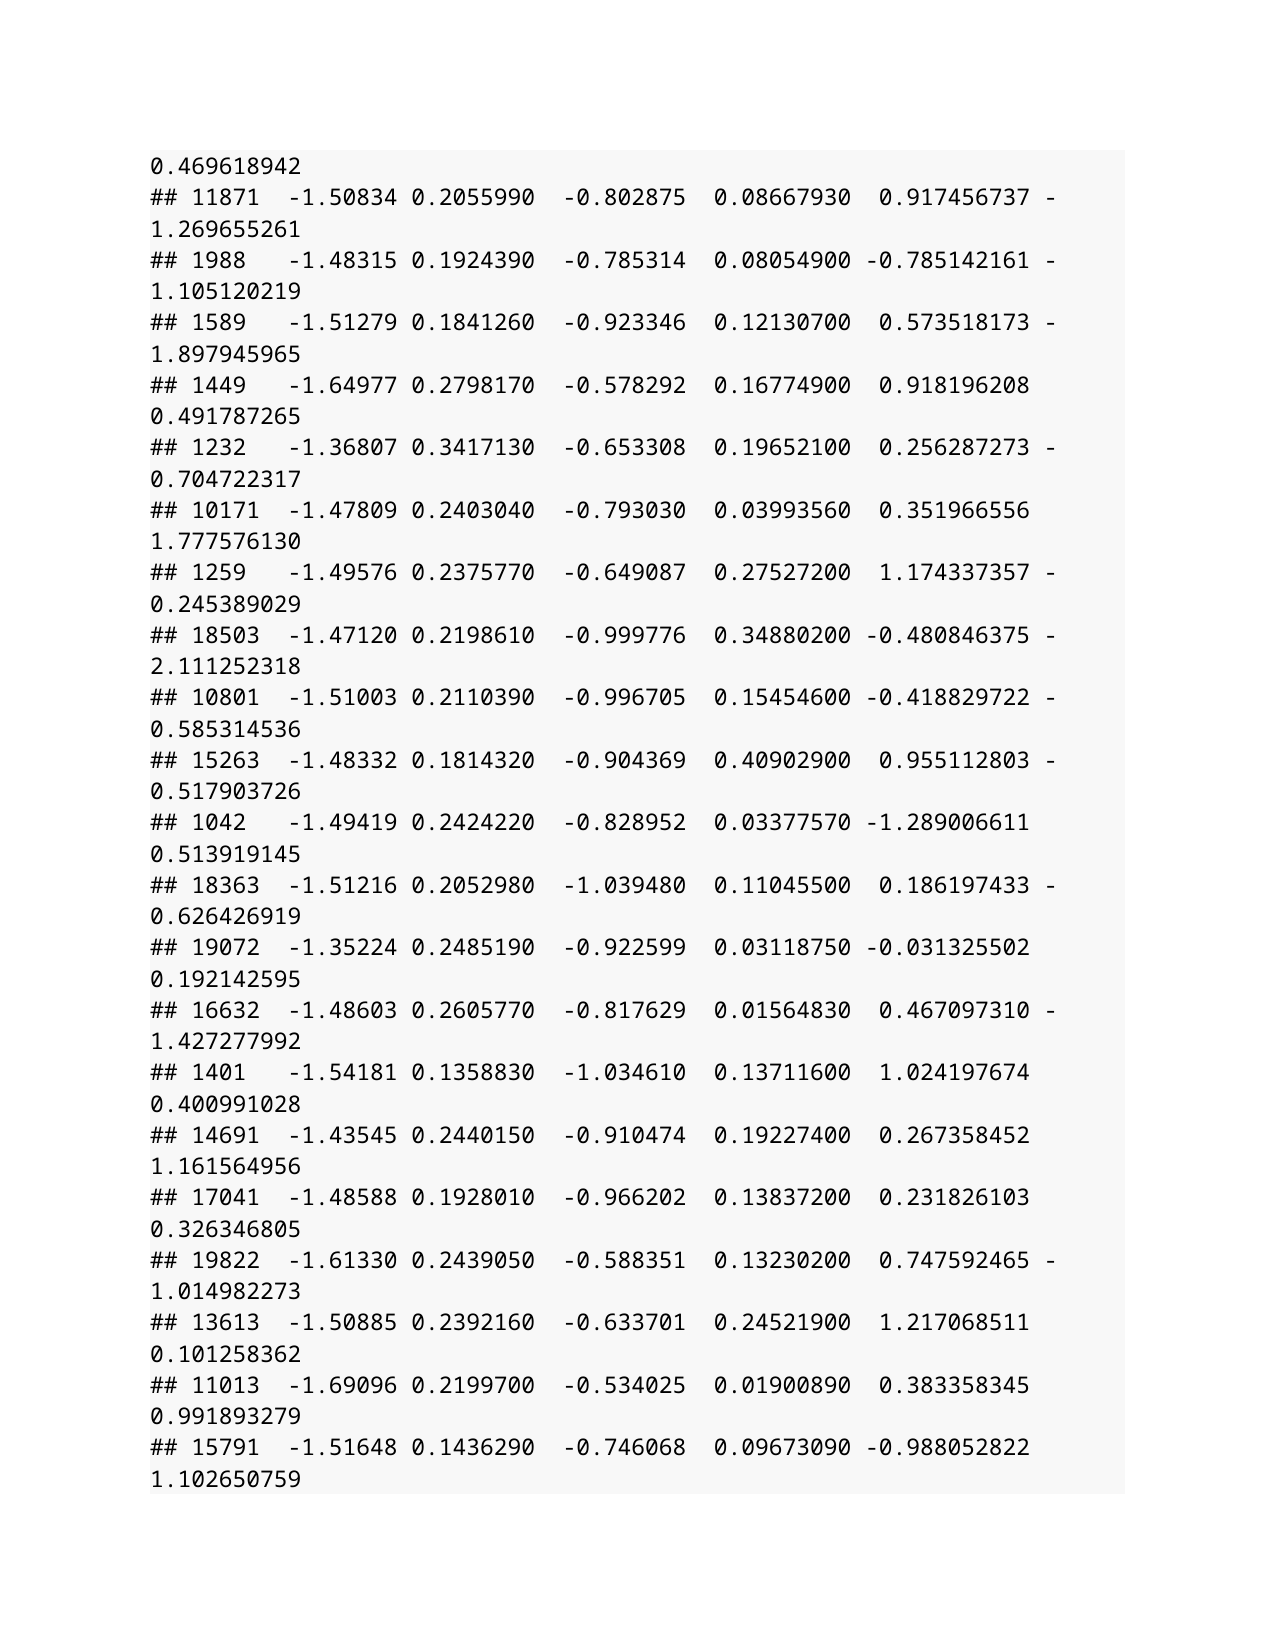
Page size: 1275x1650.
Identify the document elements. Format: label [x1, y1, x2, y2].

text [150, 150, 1125, 1494]
